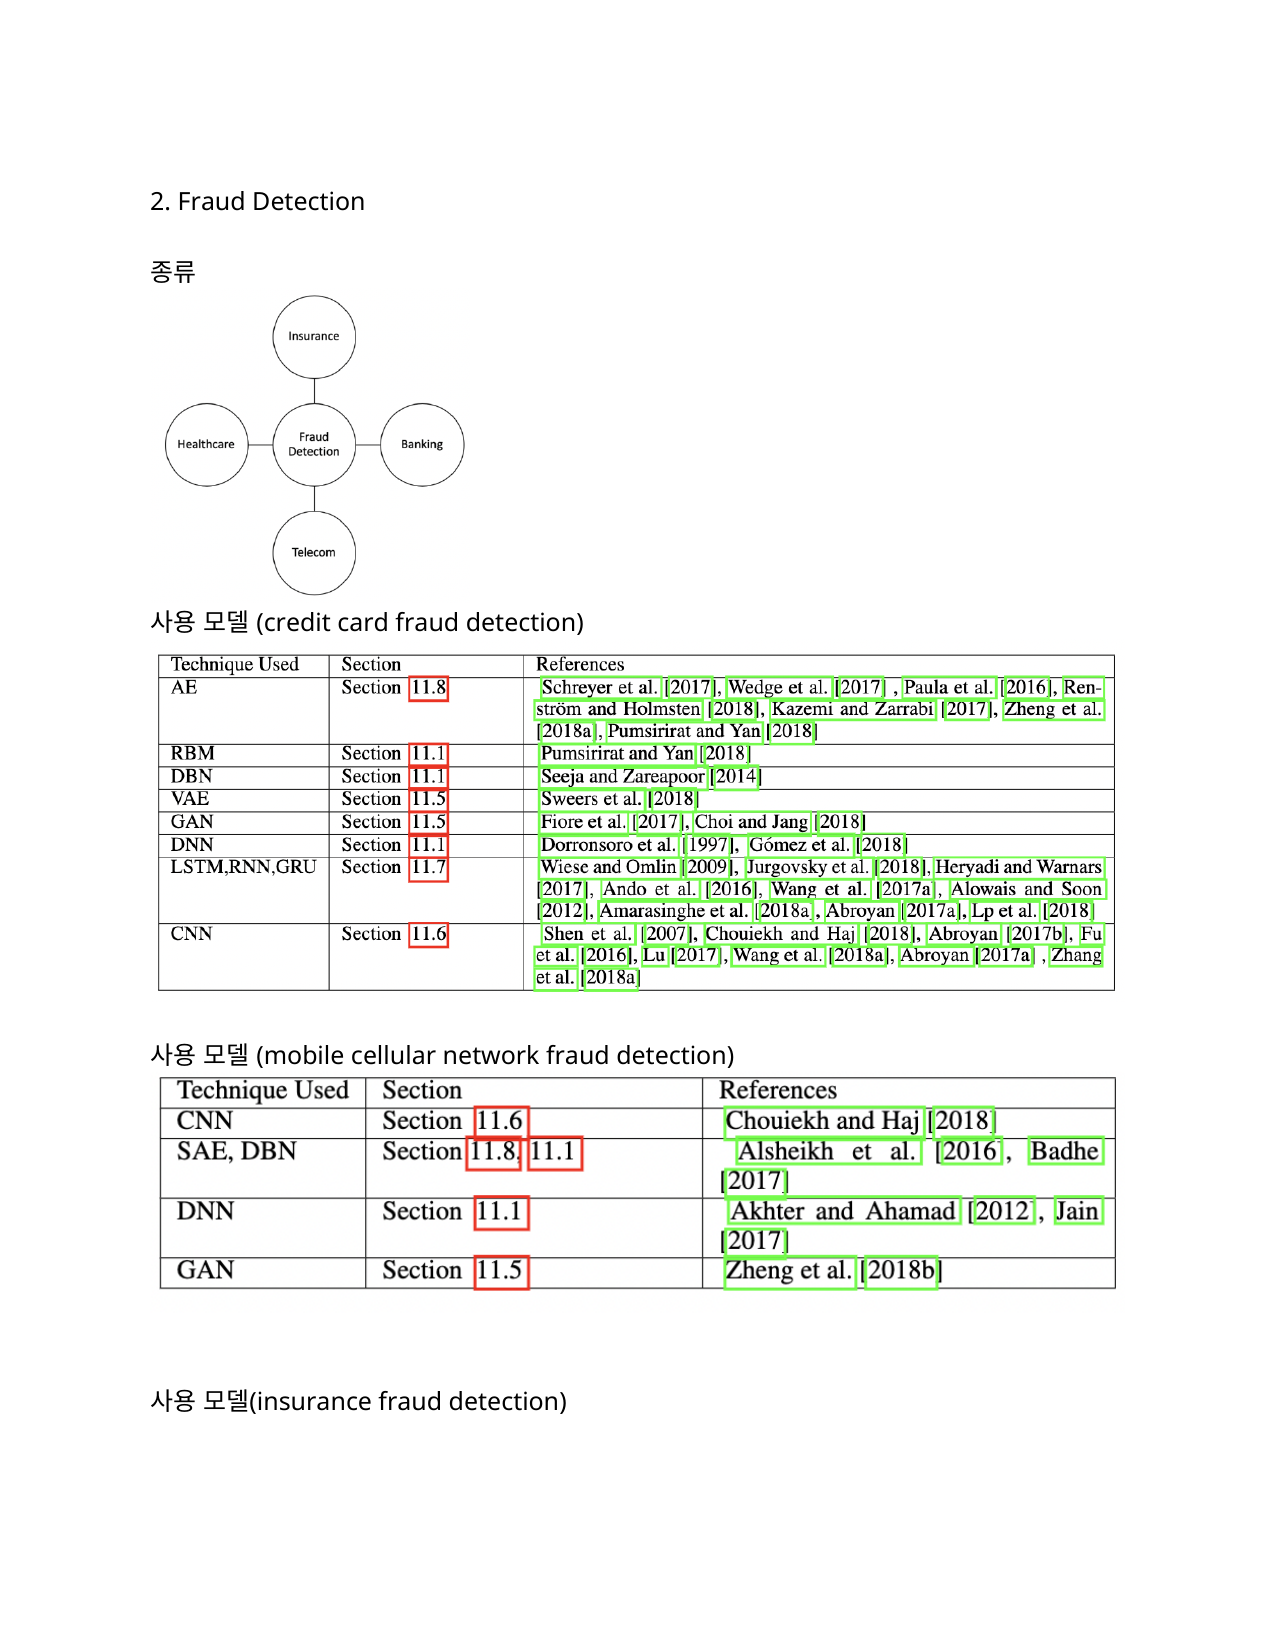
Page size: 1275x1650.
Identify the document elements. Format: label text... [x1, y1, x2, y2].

picture [150, 639, 1125, 1002]
text 사용 모델 (mobile cellular network fraud detection) [150, 1035, 1125, 1071]
text 사용 모델(insurance fraud detection) [150, 1381, 1125, 1417]
picture [150, 1071, 1125, 1313]
text 사용 모델 (credit card fraud detection) [150, 603, 1125, 639]
text 종류 [150, 252, 1125, 288]
picture [150, 288, 470, 603]
text 2. Fraud Detection [150, 184, 1125, 218]
